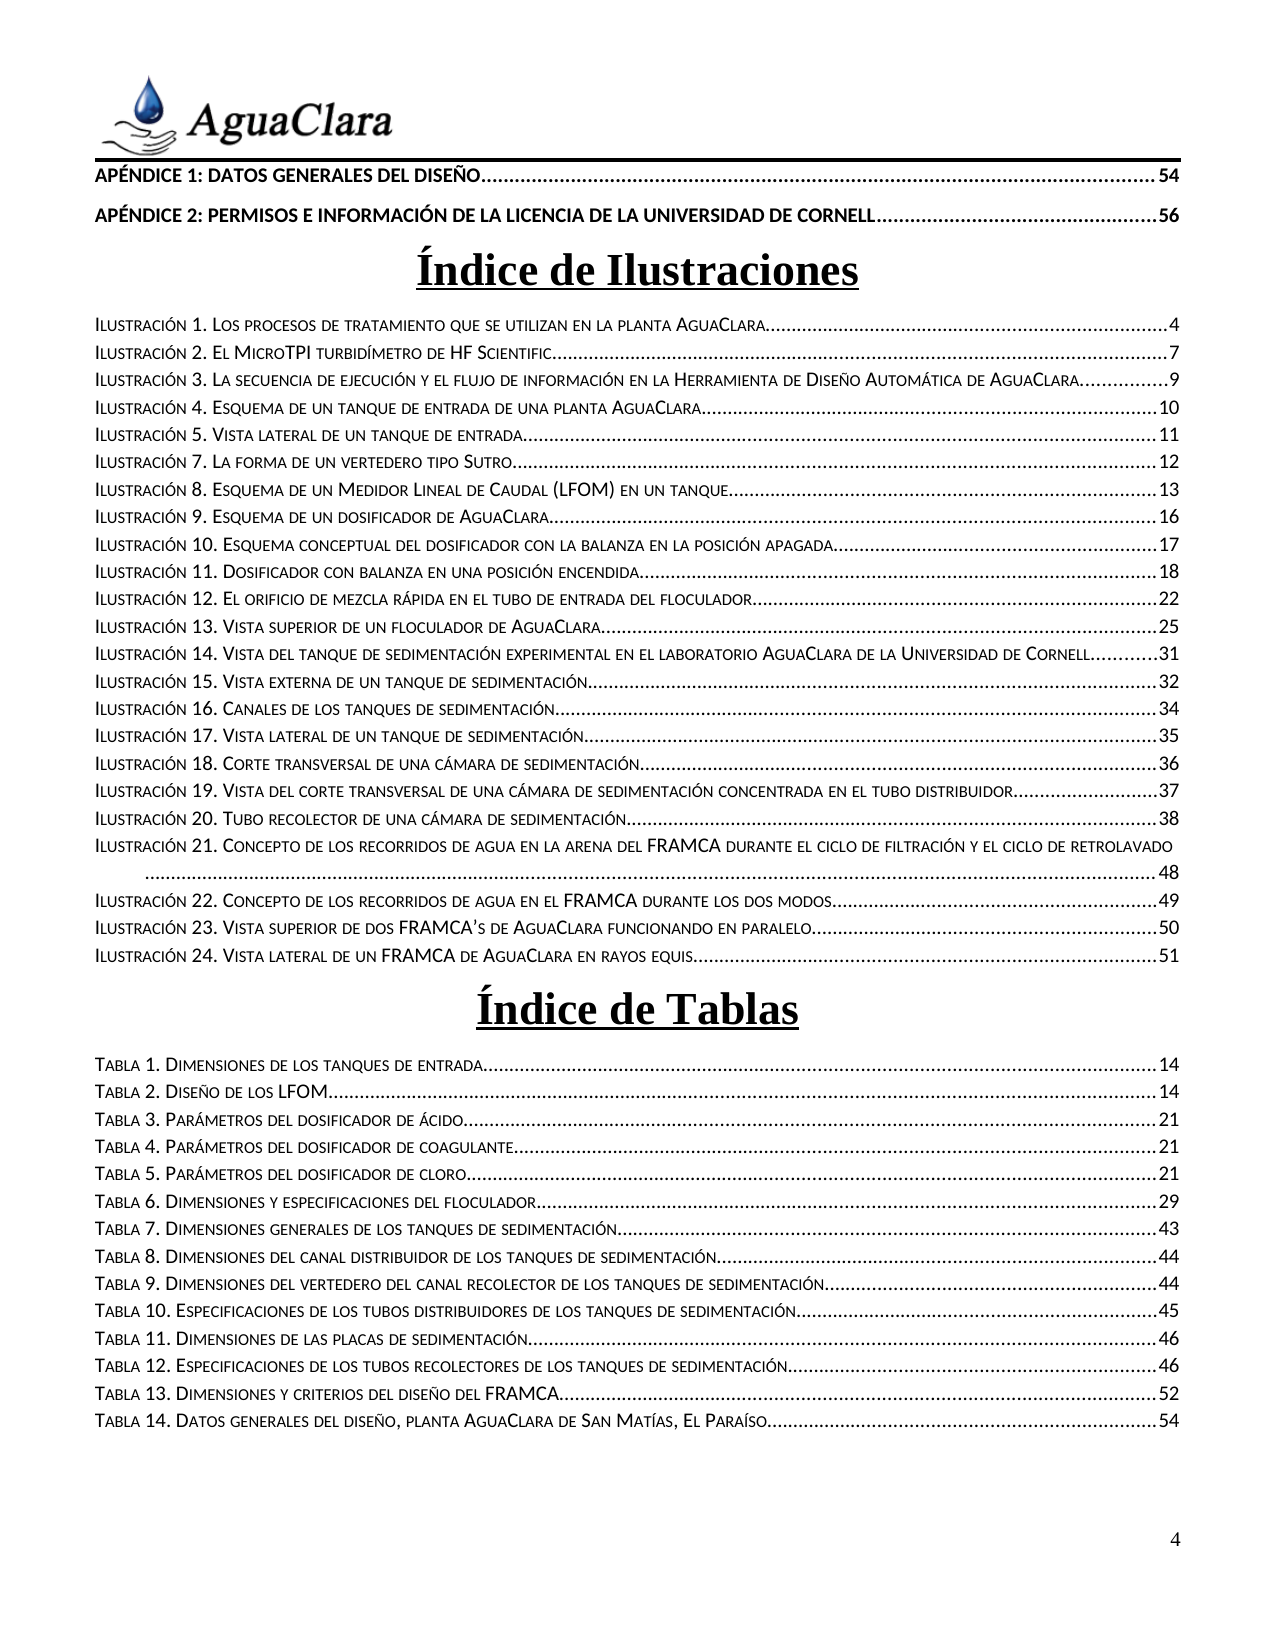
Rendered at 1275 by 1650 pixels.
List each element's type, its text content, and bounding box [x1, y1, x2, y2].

text Ilustración 14. Vista del tanque de sedimentación experimental en el laboratorio AguaClara de la Universidad de Cornell 31 [94, 640, 1181, 666]
text Tabla 12. Especificaciones de los tubos recolectores de los tanques de sedimentación 46 [94, 1352, 1181, 1378]
text Tabla 11. Dimensiones de las placas de sedimentación 46 [94, 1325, 1181, 1350]
text Ilustración 11. Dosificador con balanza en una posición encendida 18 [94, 558, 1181, 584]
text Ilustración 23. Vista superior de dos FRAMCA’s de AguaClara funcionando en paralelo 50 [94, 914, 1181, 940]
subtitle Índice de Tablas [94, 982, 1181, 1034]
text Tabla 2. Diseño de los LFOM 14 [94, 1078, 1181, 1104]
subtitle Índice de Ilustraciones [94, 242, 1181, 295]
text Ilustración 17. Vista lateral de un tanque de sedimentación 35 [94, 723, 1181, 748]
text Ilustración 21. Concepto de los recorridos de agua en la arena del FRAMCA durante el ciclo de filtración y el ciclo de retrolavado 48 [94, 832, 1181, 885]
text Ilustración 18. Corte transversal de una cámara de sedimentación 36 [94, 750, 1181, 775]
text Ilustración 20. Tubo recolector de una cámara de sedimentación 38 [94, 805, 1181, 830]
text Tabla 7. Dimensiones generales de los tanques de sedimentación 43 [94, 1215, 1181, 1241]
text Tabla 13. Dimensiones y criterios del diseño del FRAMCA 52 [94, 1380, 1181, 1405]
text Tabla 1. Dimensiones de los tanques de entrada 14 [94, 1051, 1181, 1076]
text Tabla 9. Dimensiones del vertedero del canal recolector de los tanques de sedimentación 44 [94, 1270, 1181, 1296]
text Ilustración 5. Vista lateral de un tanque de entrada 11 [94, 421, 1181, 447]
text Ilustración 22. Concepto de los recorridos de agua en el FRAMCA durante los dos modos 49 [94, 887, 1181, 912]
picture [94, 75, 412, 158]
text Tabla 6. Dimensiones y especificaciones del floculador 29 [94, 1188, 1181, 1213]
text Tabla 8. Dimensiones del canal distribuidor de los tanques de sedimentación 44 [94, 1243, 1181, 1268]
text Ilustración 9. Esquema de un dosificador de AguaClara 16 [94, 503, 1181, 529]
text Tabla 4. Parámetros del dosificador de coagulante 21 [94, 1133, 1181, 1159]
text Ilustración 8. Esquema de un Medidor Lineal de Caudal (LFOM) en un tanque 13 [94, 476, 1181, 501]
text Ilustración 13. Vista superior de un floculador de AguaClara 25 [94, 613, 1181, 638]
text Ilustración 19. Vista del corte transversal de una cámara de sedimentación concentrada en el tubo distribuidor 37 [94, 777, 1181, 803]
text Apéndice 1: Datos Generales del Diseño 54 [94, 162, 1181, 188]
text Ilustración 15. Vista externa de un tanque de sedimentación 32 [94, 668, 1181, 693]
text Ilustración 24. Vista lateral de un FRAMCA de AguaClara en rayos equis 51 [94, 942, 1181, 967]
text Ilustración 12. El orificio de mezcla rápida en el tubo de entrada del floculador 22 [94, 586, 1181, 611]
text Apéndice 2: Permisos e Información de la Licencia de la Universidad de Cornell 56 [94, 202, 1181, 228]
text Ilustración 1. Los procesos de tratamiento que se utilizan en la planta AguaClara 4 [94, 312, 1181, 337]
text Tabla 14. Datos generales del diseño, planta AguaClara de San Matías, El Paraíso 54 [94, 1407, 1181, 1433]
text Ilustración 3. La secuencia de ejecución y el flujo de información en la Herramienta de Diseño Automática de AguaClara 9 [94, 366, 1181, 392]
text Tabla 10. Especificaciones de los tubos distribuidores de los tanques de sedimentación 45 [94, 1298, 1181, 1323]
text Tabla 3. Parámetros del dosificador de ácido 21 [94, 1106, 1181, 1131]
text Ilustración 7. La forma de un vertedero tipo Sutro 12 [94, 449, 1181, 474]
text Ilustración 2. El MicroTPI turbidímetro de HF Scientific 7 [94, 339, 1181, 364]
text Ilustración 10. Esquema conceptual del dosificador con la balanza en la posición apagada 17 [94, 531, 1181, 556]
text Ilustración 4. Esquema de un tanque de entrada de una planta AguaClara 10 [94, 394, 1181, 419]
text Ilustración 16. Canales de los tanques de sedimentación 34 [94, 695, 1181, 721]
text Tabla 5. Parámetros del dosificador de cloro 21 [94, 1161, 1181, 1186]
